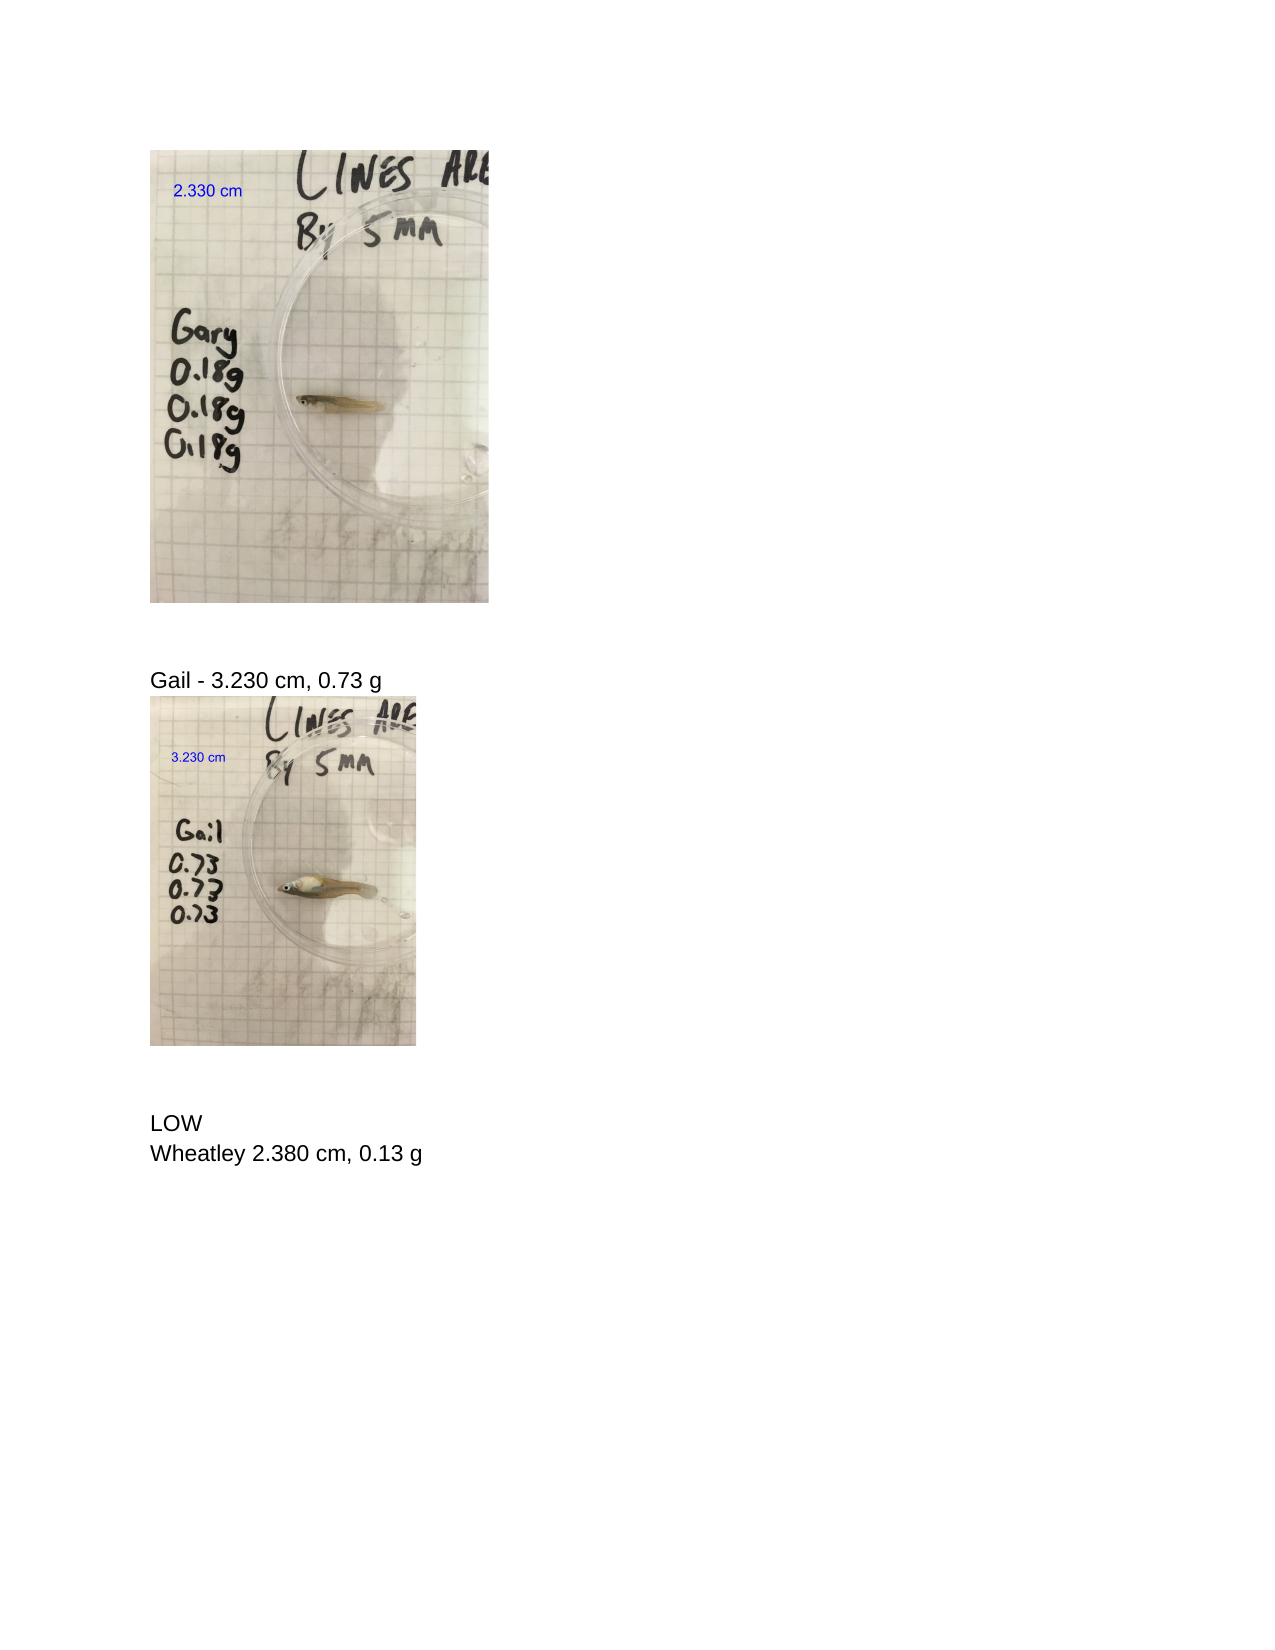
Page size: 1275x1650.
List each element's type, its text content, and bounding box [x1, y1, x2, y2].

text Wheatley 2.380 cm, 0.13 g [150, 1140, 1125, 1166]
text Gail - 3.230 cm, 0.73 g [150, 667, 1125, 693]
picture [150, 150, 489, 603]
picture [150, 696, 417, 1046]
text LOW [150, 1109, 1125, 1136]
